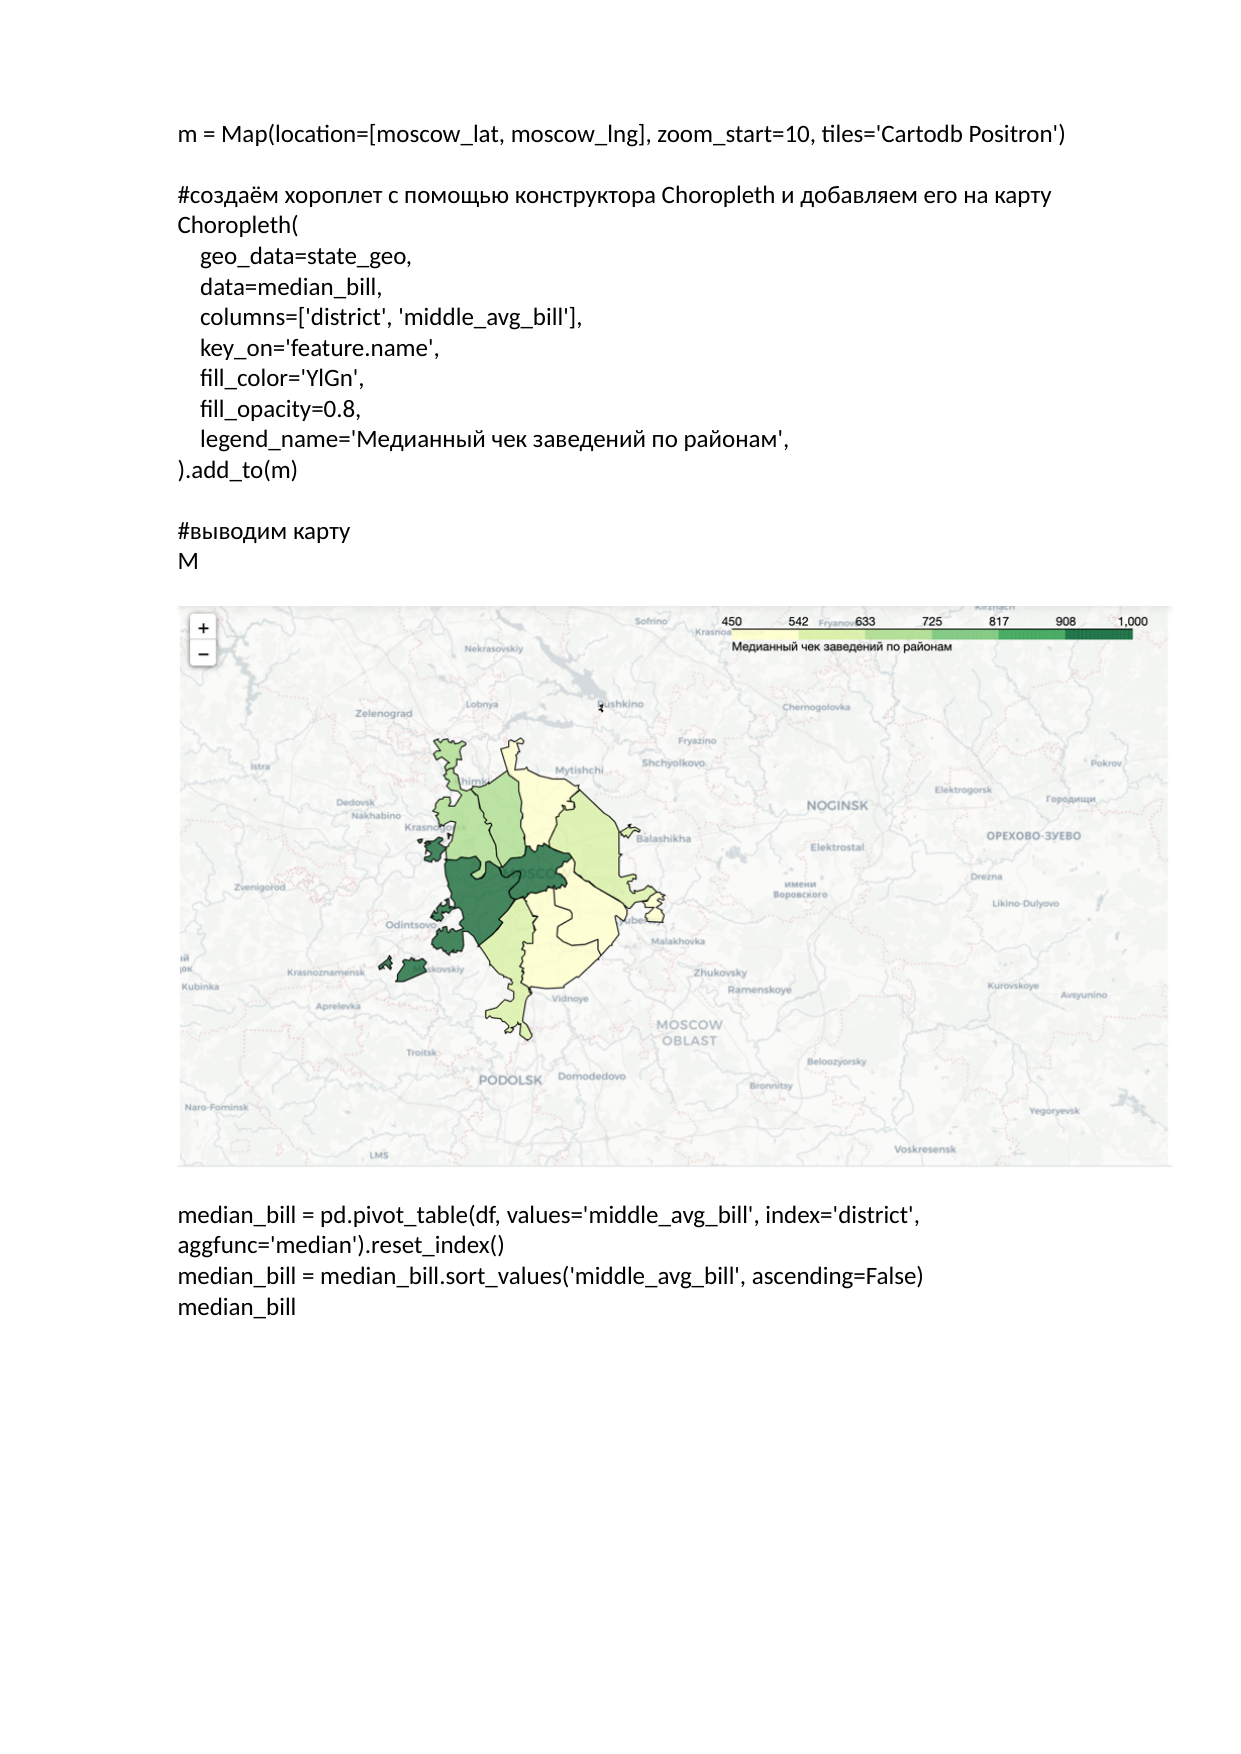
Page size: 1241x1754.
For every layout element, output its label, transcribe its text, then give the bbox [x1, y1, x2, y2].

text #создаём хороплет с помощью конструктора Choropleth и добавляем его на карту [177, 179, 1152, 210]
text fill_color='YlGn', [177, 362, 1152, 393]
text data=median_bill, [177, 271, 1152, 301]
text fill_opacity=0.8, [177, 393, 1152, 423]
text m = Map(location=[moscow_lat, moscow_lng], zoom_start=10, tiles='Cartodb Positron') [177, 118, 1152, 149]
text median_bill [177, 1291, 1152, 1321]
text ).add_to(m) [177, 454, 1152, 484]
picture [177, 606, 1173, 1169]
text #выводим карту [177, 515, 1152, 545]
text geo_data=state_geo, [177, 240, 1152, 271]
text median_bill = pd.pivot_table(df, values='middle_avg_bill', index='district', aggfunc='median').reset_index() [177, 1199, 1152, 1260]
text M [177, 545, 1152, 576]
text legend_name='Медианный чек заведений по районам', [177, 423, 1152, 454]
text Choropleth( [177, 210, 1152, 240]
text columns=['district', 'middle_avg_bill'], [177, 301, 1152, 332]
text key_on='feature.name', [177, 332, 1152, 362]
text median_bill = median_bill.sort_values('middle_avg_bill', ascending=False) [177, 1260, 1152, 1291]
